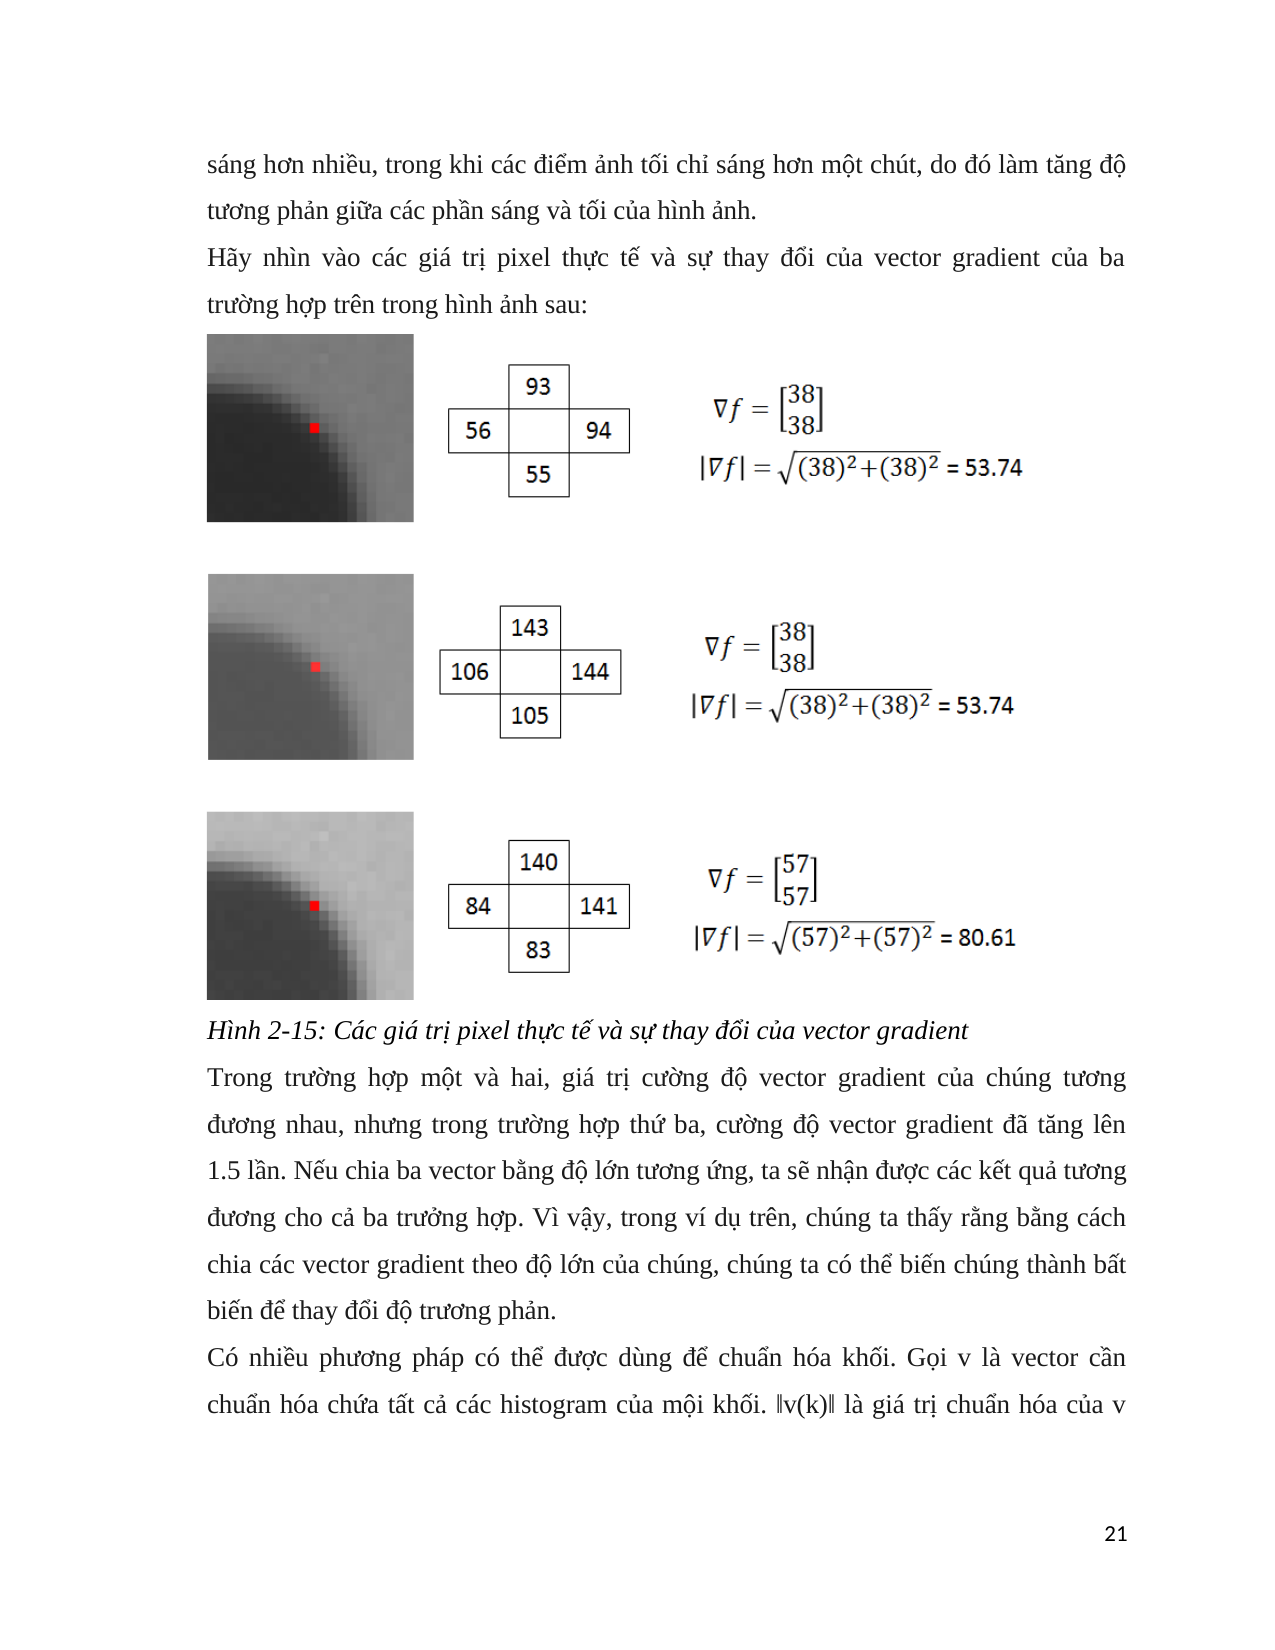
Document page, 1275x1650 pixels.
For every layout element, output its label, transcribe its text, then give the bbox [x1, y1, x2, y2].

picture [206, 334, 1038, 1000]
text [207, 148, 1127, 226]
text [207, 1341, 1127, 1419]
text Hình 2-15: Các giá trị pixel thực tế và sự thay đổi của vector gradient [207, 1014, 1127, 1046]
text Hãy nhìn vào các giá trị pixel thực tế và sự thay đổi của vector gradient của ba trường hợp trên trong hình ảnh sau: [207, 241, 1127, 319]
text Trong trường hợp một và hai, giá trị cường độ vector gradient của chúng tương đương nhau, nhưng trong trường hợp thứ ba, cường độ vector gradient đã tăng lên 1.5 lần. Nếu chia ba vector bằng độ lớn tương ứng, ta sẽ nhận được các kết quả tương đương cho cả ba trưởng hợp. Vì vậy, trong ví dụ trên, chúng ta thấy rằng bằng cách chia các vector gradient theo độ lớn của chúng, chúng ta có thể biến chúng thành bất biến để thay đổi độ trương phản. [207, 1061, 1127, 1326]
